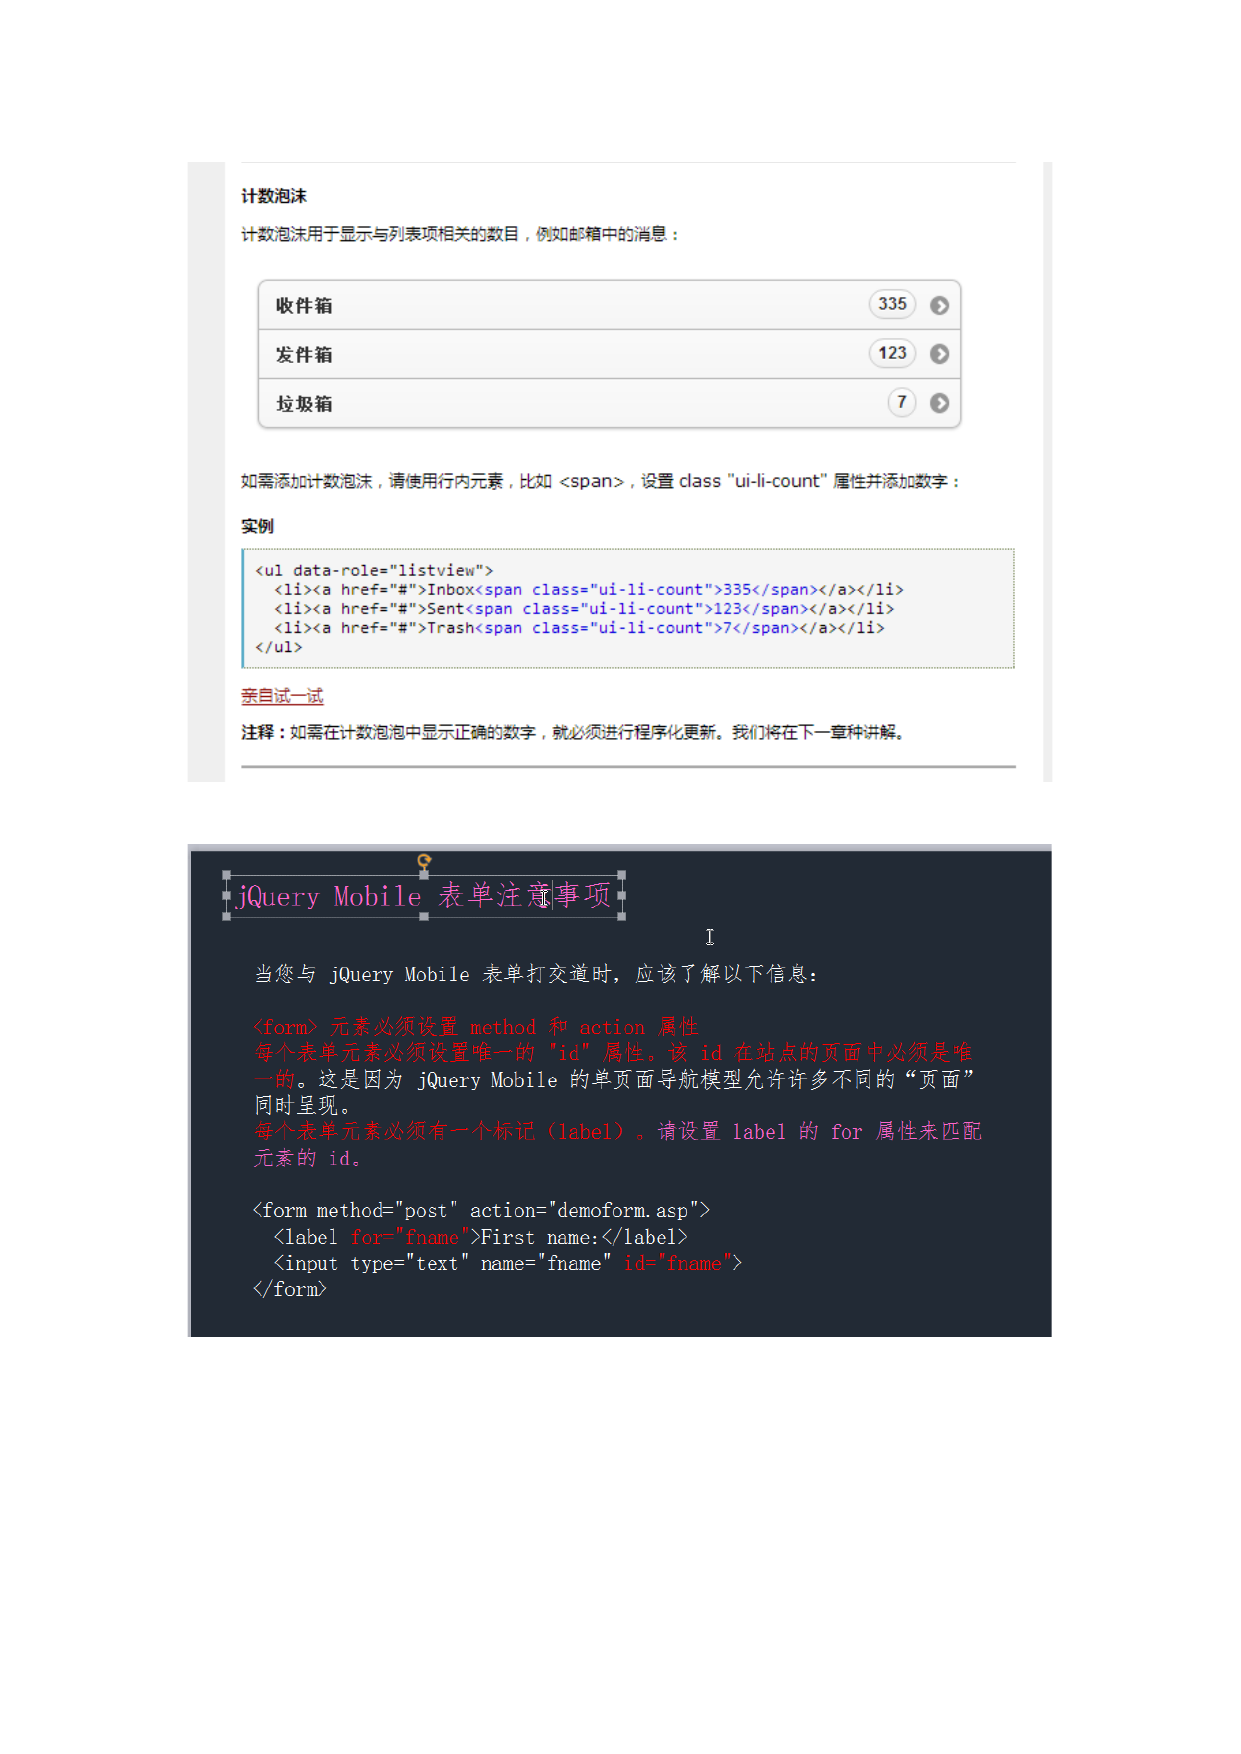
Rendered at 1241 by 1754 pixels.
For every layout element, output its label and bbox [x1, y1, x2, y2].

picture [187, 162, 1053, 782]
picture [187, 844, 1052, 1337]
